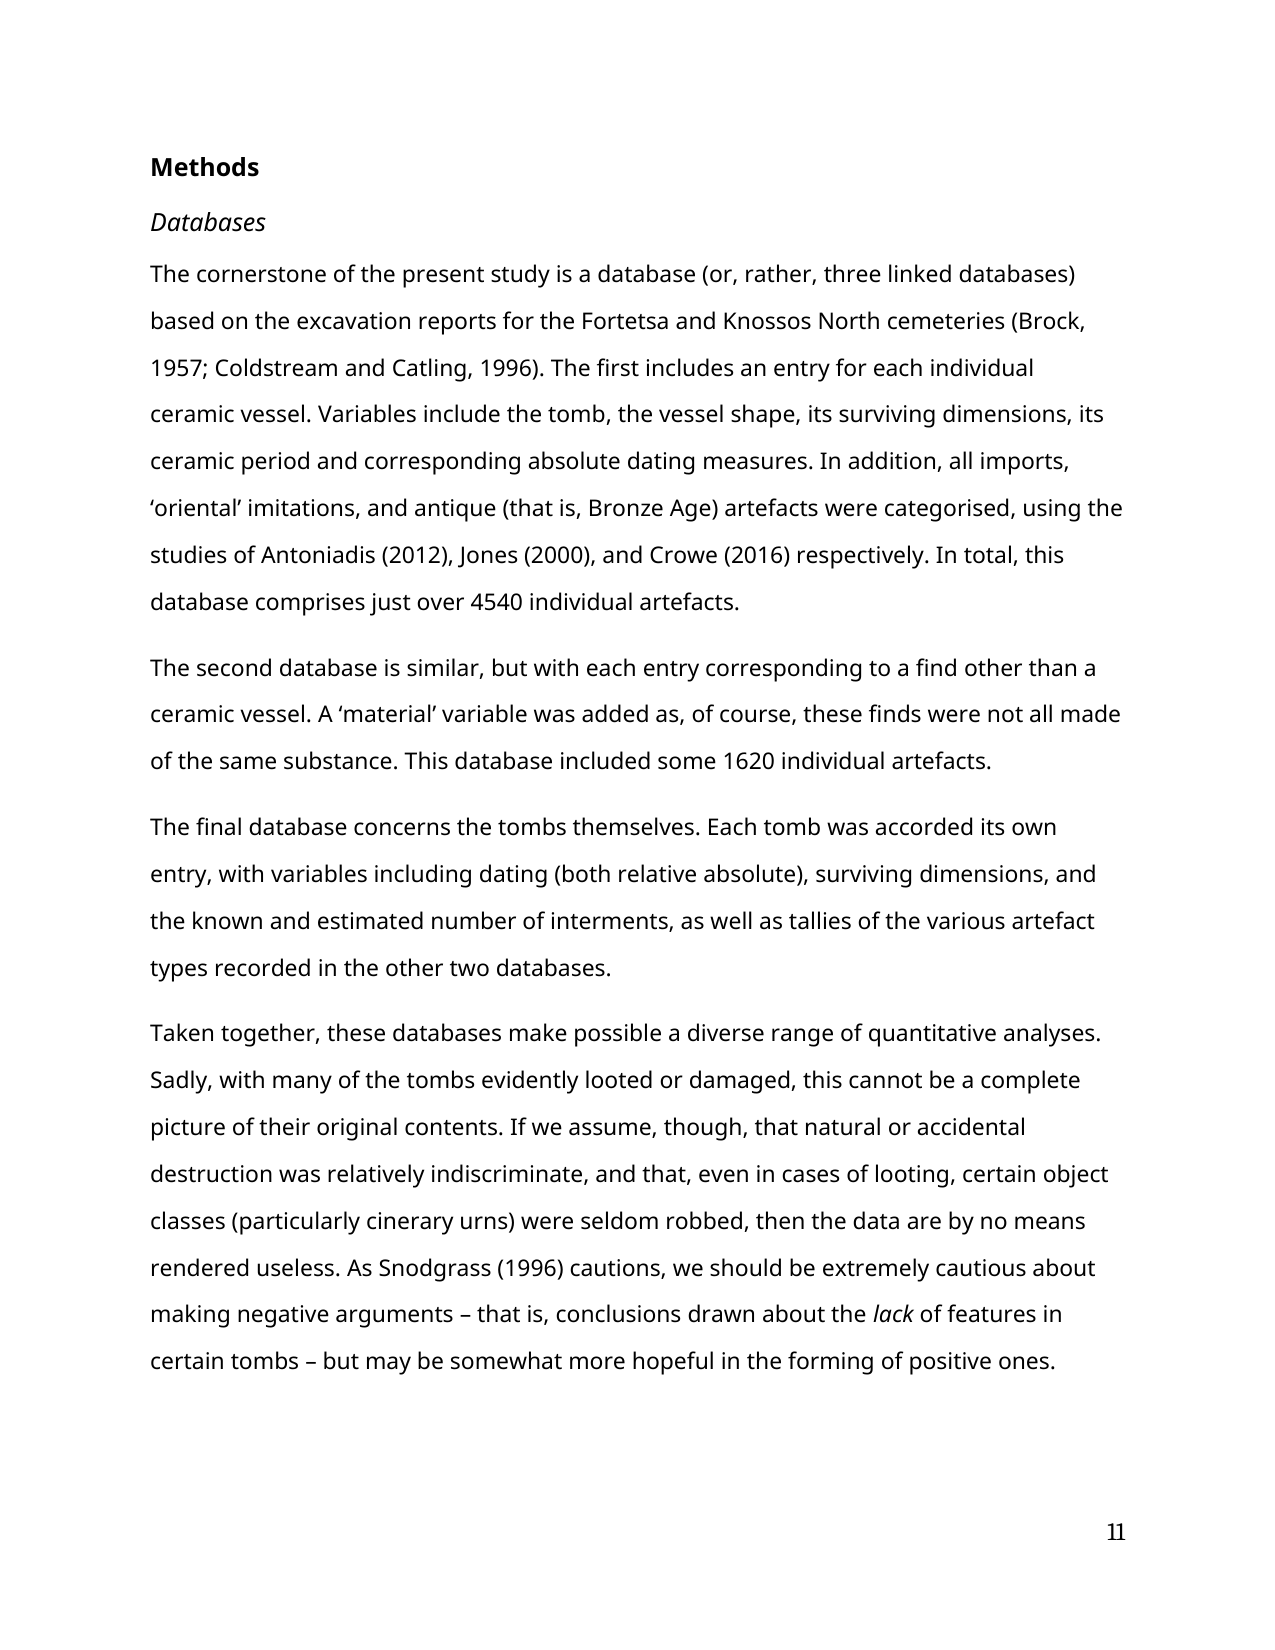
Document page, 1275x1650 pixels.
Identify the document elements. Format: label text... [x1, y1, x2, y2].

subtitle Methods [150, 150, 1125, 184]
text The second database is similar, but with each entry corresponding to a find other than a ceramic vessel. A ‘material’ variable was added as, of course, these finds were not all made of the same substance. This database included some 1620 individual artefacts. [150, 651, 1125, 776]
text The final database concerns the tombs themselves. Each tomb was accorded its own entry, with variables including dating (both relative absolute), surviving dimensions, and the known and estimated number of interments, as well as tallies of the various artefact types recorded in the other two databases. [150, 811, 1125, 983]
text The cornerstone of the present study is a database (or, rather, three linked databases) based on the excavation reports for the Fortetsa and Knossos North cemeteries (Brock, 1957; Coldstream and Catling, 1996). The first includes an entry for each individual ceramic vessel. Variables include the tomb, the vessel shape, its surviving dimensions, its ceramic period and corresponding absolute dating measures. In addition, all imports, ‘oriental’ imitations, and antique (that is, Bronze Age) artefacts were categorised, using the studies of Antoniadis (2012), Jones (2000), and Crowe (2016) respectively. In total, this database comprises just over 4540 individual artefacts. [150, 258, 1125, 617]
text Taken together, these databases make possible a diverse range of quantitative analyses. Sadly, with many of the tombs evidently looted or damaged, this cannot be a complete picture of their original contents. If we assume, though, that natural or accidental destruction was relatively indiscriminate, and that, even in cases of looting, certain object classes (particularly cinerary urns) were seldom robbed, then the data are by no means rendered useless. As Snodgrass (1996) cautions, we should be extremely cautious about making negative arguments – that is, conclusions drawn about the lack of features in certain tombs – but may be somewhat more hopeful in the forming of positive ones. [150, 1017, 1125, 1376]
subtitle Databases [150, 205, 1125, 239]
